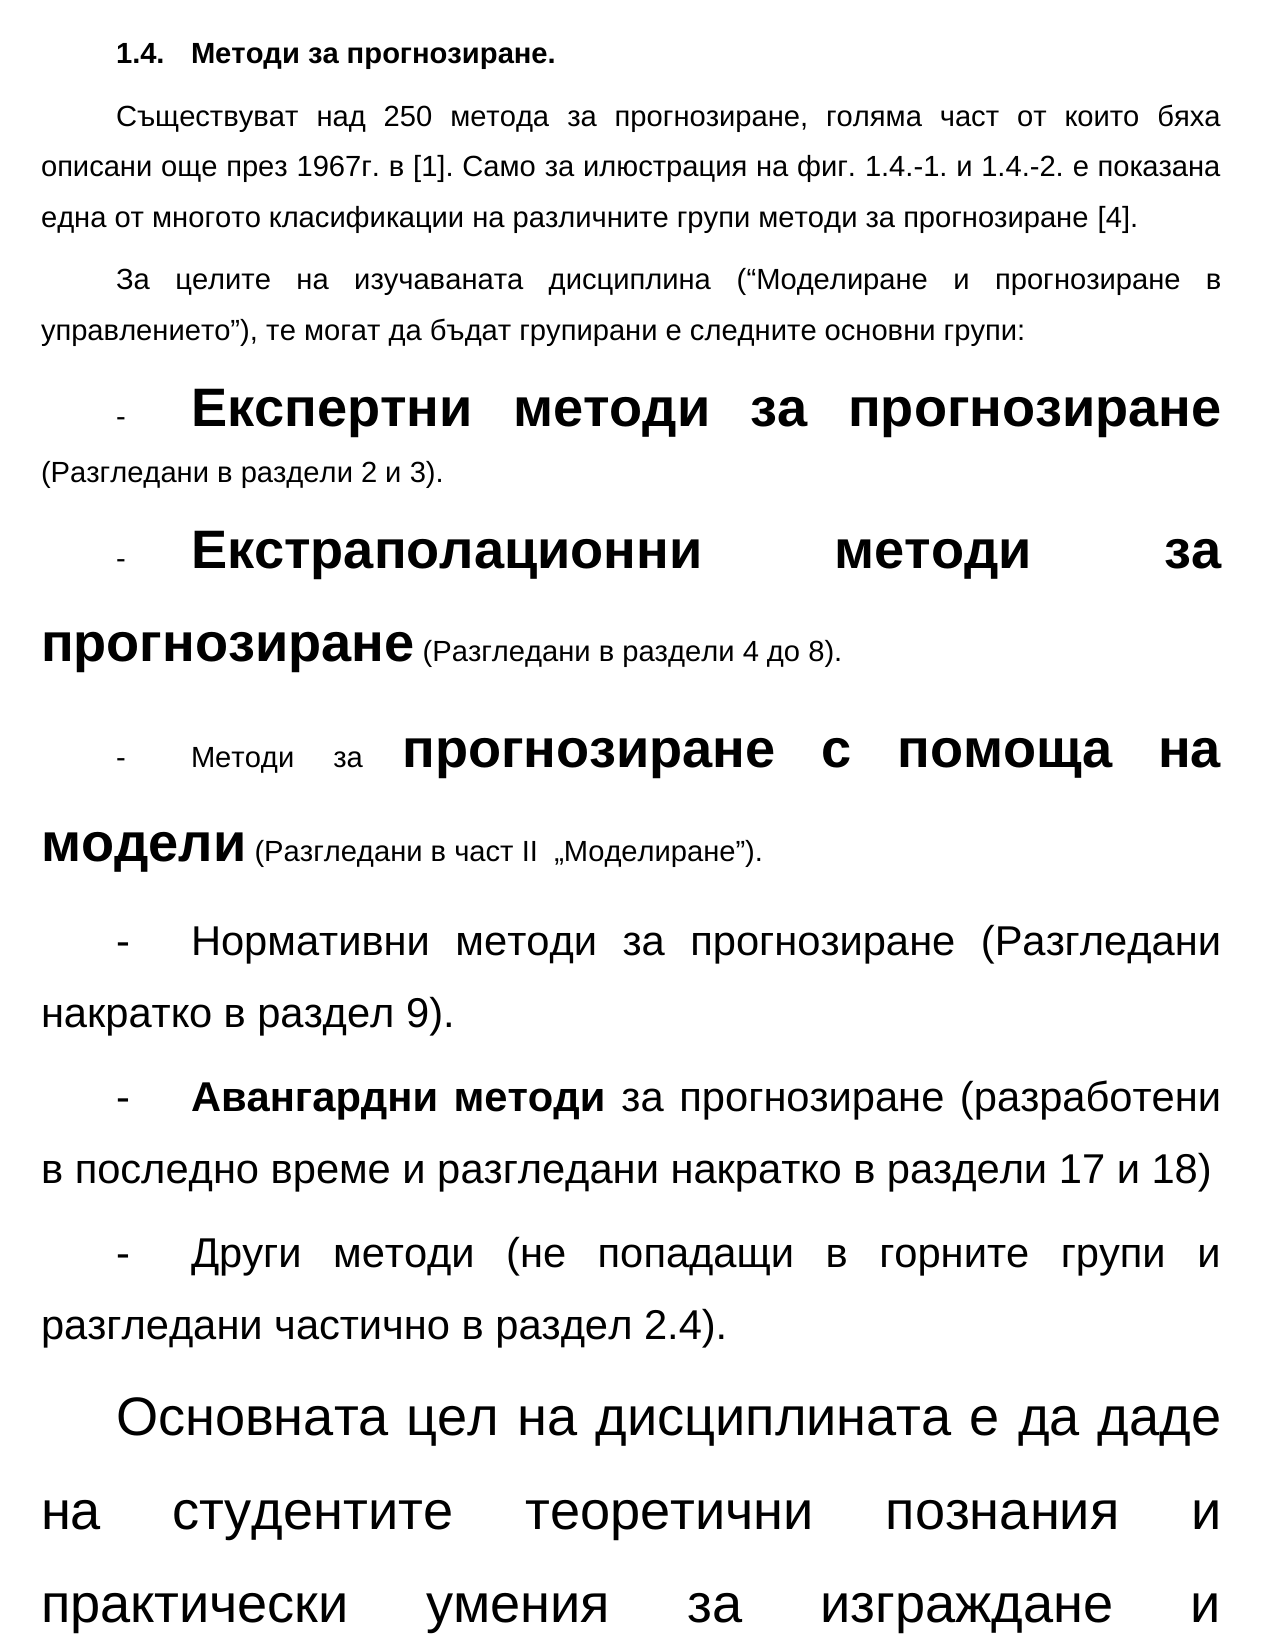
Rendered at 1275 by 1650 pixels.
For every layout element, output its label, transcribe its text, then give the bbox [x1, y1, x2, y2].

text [41, 1385, 1222, 1634]
list Други методи (не попадащи в горните групи и разгледани частично в раздел 2.4). [41, 1229, 1222, 1348]
subtitle Методи за прогнозиране. [41, 36, 1222, 70]
list Авангардни методи за прогнозиране (разработени в последно време и разгледани накратко в раздели 17 и 18) [41, 1072, 1222, 1192]
list Експертни методи за прогнозиране (Разгледани в раздели 2 и 3). [41, 376, 1222, 488]
text За целите на изучаваната дисциплина (“Моделиране и прогнозиране в управлението”), те могат да бъдат групирани е следните основни групи: [41, 262, 1222, 346]
text Съществуват над 250 метода за прогнозиране, голяма част от които бяха описани още през 1967г. в [1]. Само за илюстрация на фиг. 1.4.-1. и 1.4.-2. е показана една от многото класификации на различните групи методи за прогнозиране [4]. [41, 99, 1222, 233]
list Нормативни методи за прогнозиране (Разгледани накратко в раздел 9). [41, 916, 1222, 1036]
list Методи за прогнозиране с помоща на модели (Разгледани в част II „Моделиране”). [41, 717, 1222, 872]
list Екстраполационни методи за прогнозиране (Разгледани в раздели 4 до 8). [41, 517, 1222, 673]
